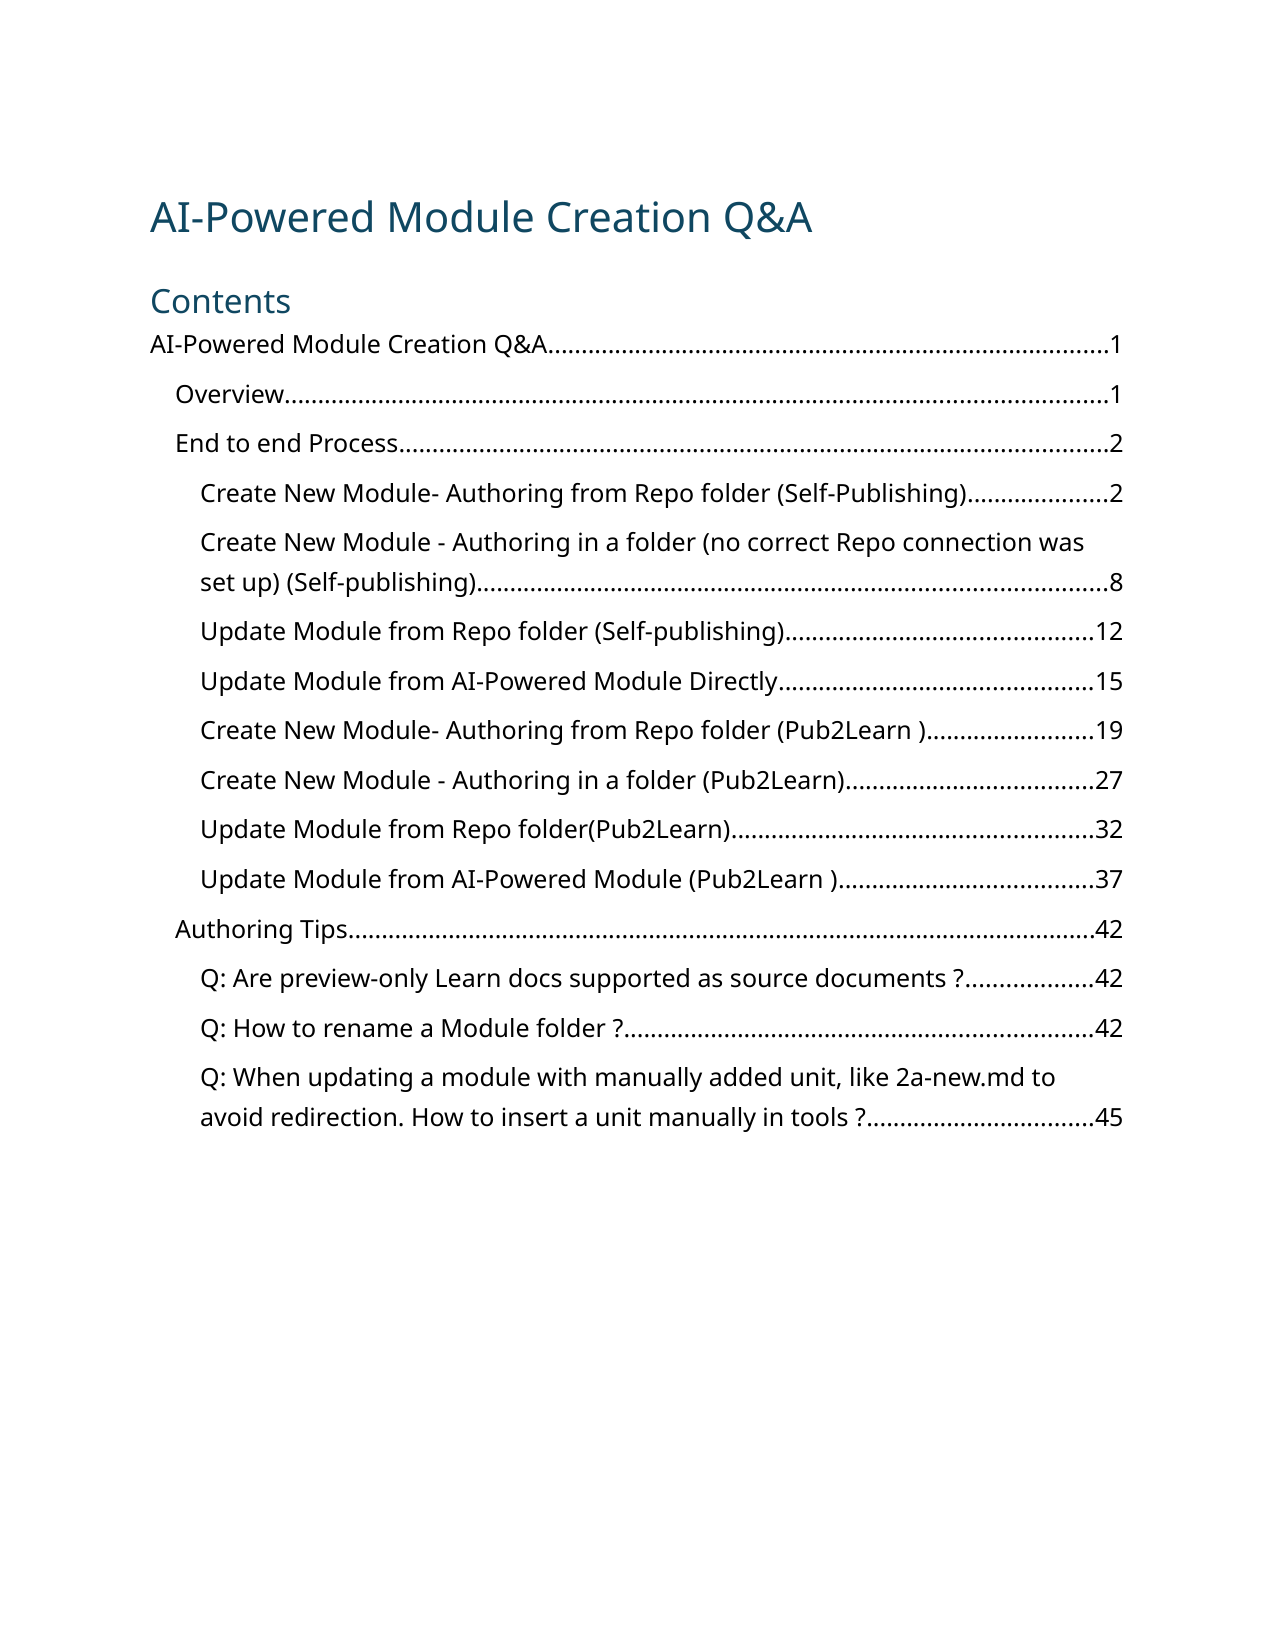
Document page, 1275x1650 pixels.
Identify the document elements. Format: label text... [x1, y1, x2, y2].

subtitle AI-Powered Module Creation Q&A [150, 187, 1125, 244]
